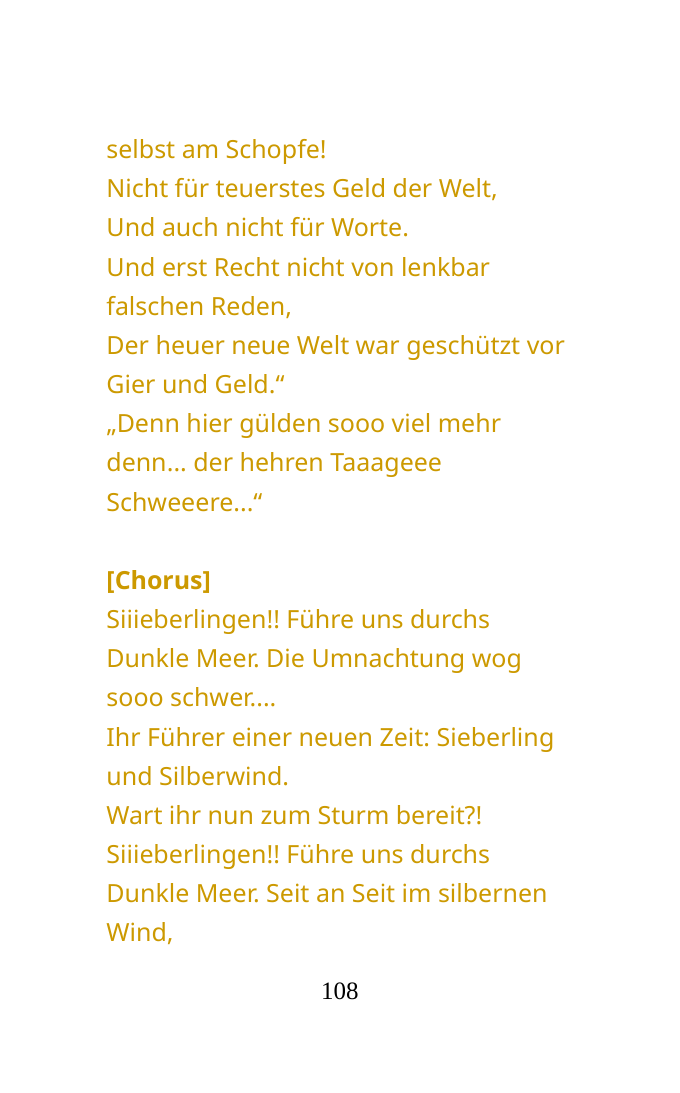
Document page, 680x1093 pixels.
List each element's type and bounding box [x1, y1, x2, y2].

text [106, 562, 573, 949]
text [106, 132, 573, 518]
